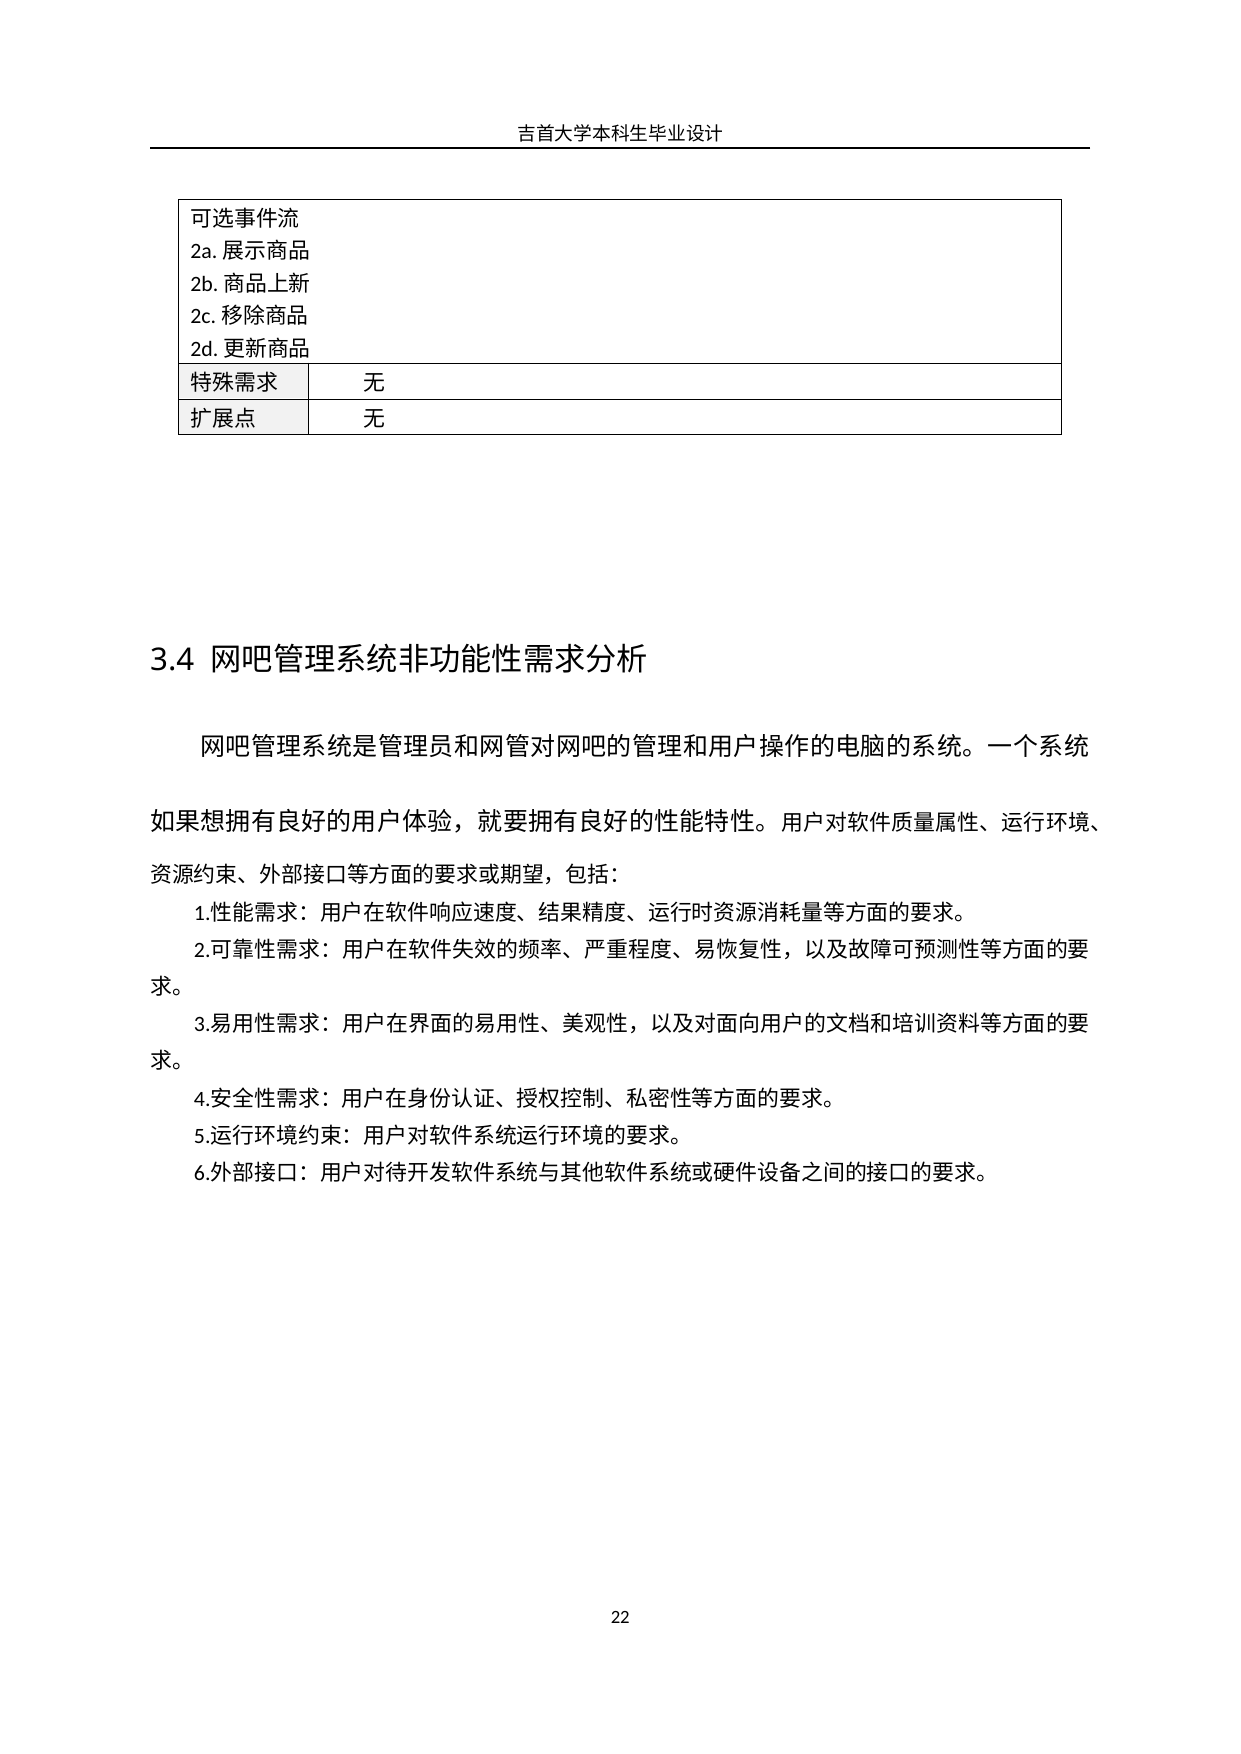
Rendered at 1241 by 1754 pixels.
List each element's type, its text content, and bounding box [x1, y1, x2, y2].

text 网吧管理系统是管理员和网管对网吧的管理和用户操作的电脑的系统。一个系统如果想拥有良好的用户体验，就要拥有良好的性能特性。用户对软件质量属性、运行环境、资源约束、外部接口等方面的要求或期望，包括： [150, 712, 1090, 889]
text 6.外部接口：用户对待开发软件系统与其他软件系统或硬件设备之间的接口的要求。 [150, 1154, 1090, 1187]
table_cell 特殊需求 [179, 364, 308, 398]
text 3.易用性需求：用户在界面的易用性、美观性，以及对面向用户的文档和培训资料等方面的要求。 [150, 1006, 1090, 1076]
table_cell 无 [309, 364, 1061, 398]
table_cell 扩展点 [179, 400, 308, 434]
text 3.4 网吧管理系统非功能性需求分析 [150, 624, 1090, 689]
text 4.安全性需求：用户在身份认证、授权控制、私密性等方面的要求。 [150, 1080, 1090, 1113]
text 2.可靠性需求：用户在软件失效的频率、严重程度、易恢复性，以及故障可预测性等方面的要求。 [150, 931, 1090, 1001]
table_cell 无 [309, 400, 1061, 434]
table_cell 可选事件流 2a. 展示商品 2b. 商品上新 2c. 移除商品 2d. 更新商品 [179, 200, 1061, 363]
text 1.性能需求：用户在软件响应速度、结果精度、运行时资源消耗量等方面的要求。 [150, 894, 1090, 927]
text 5.运行环境约束：用户对软件系统运行环境的要求。 [150, 1117, 1090, 1150]
